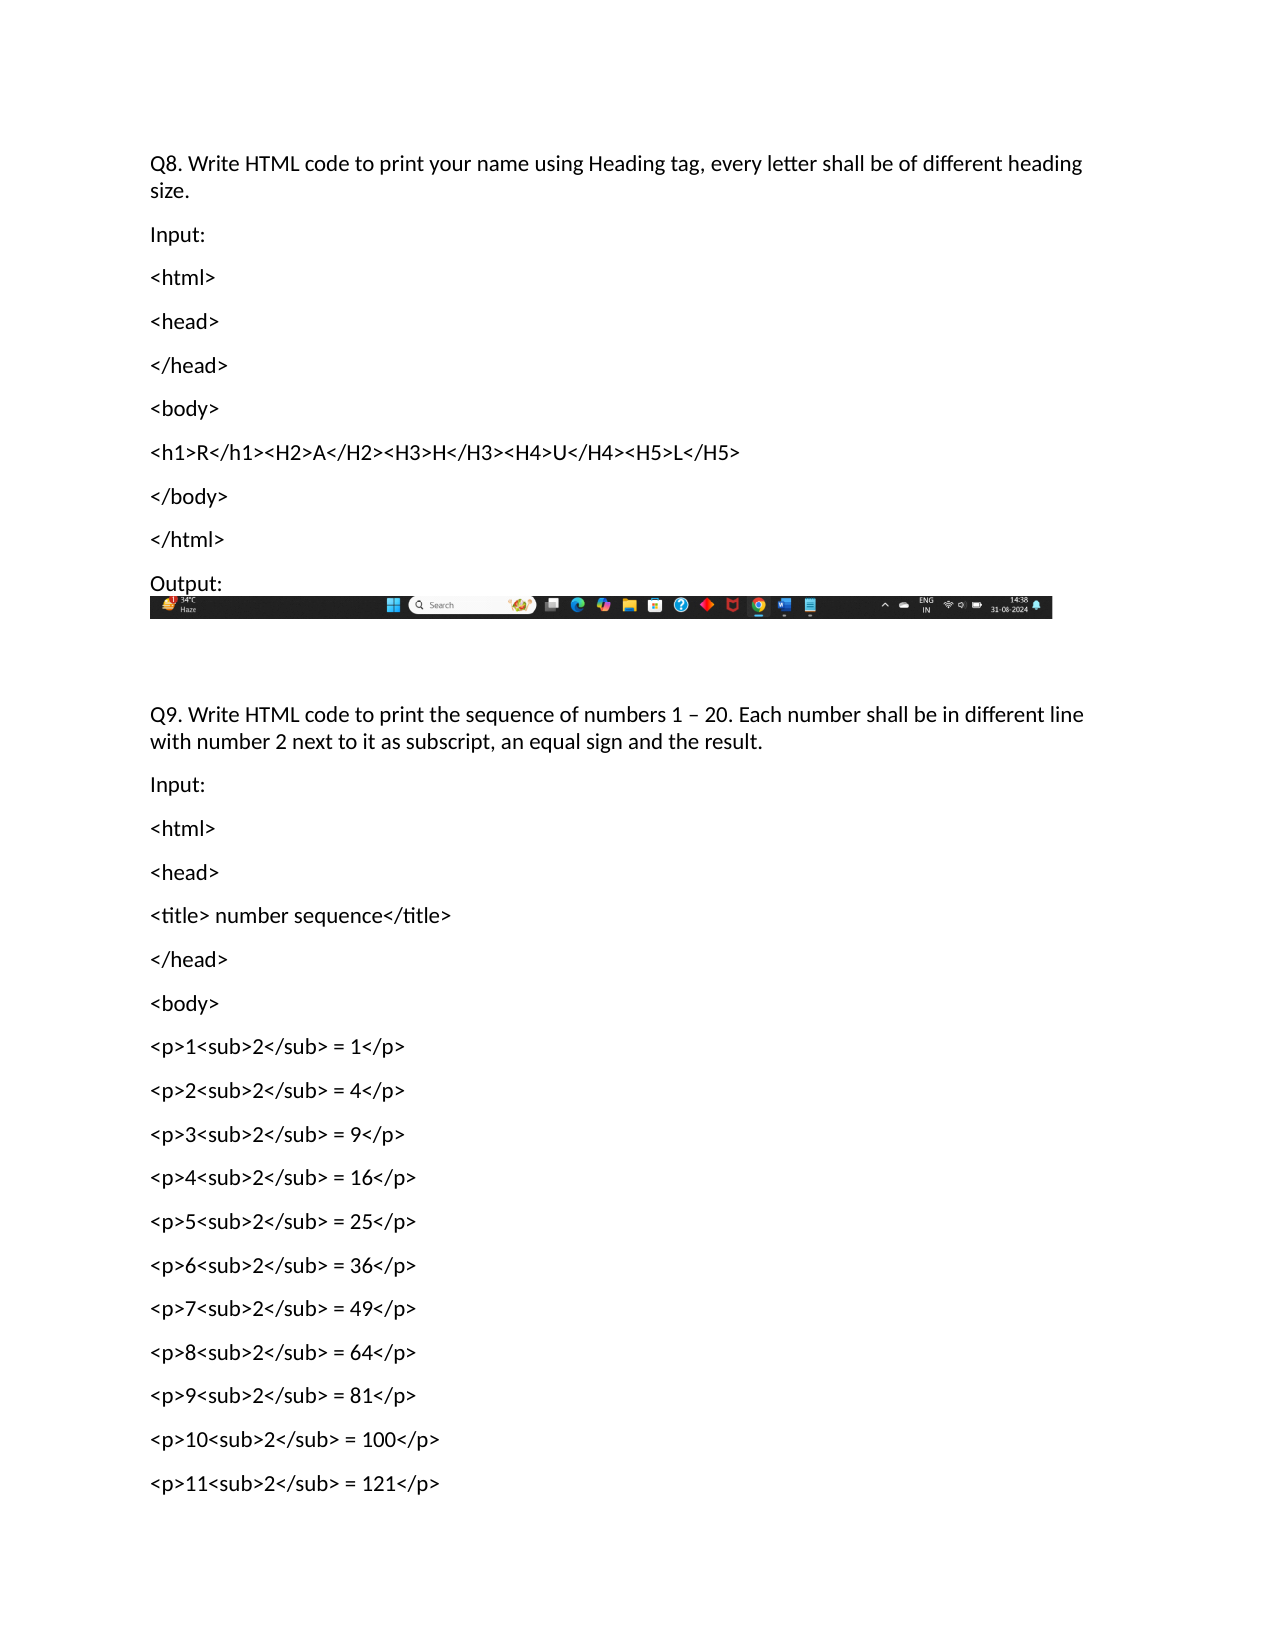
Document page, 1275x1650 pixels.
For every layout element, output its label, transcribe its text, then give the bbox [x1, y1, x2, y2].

text <p>3<sub>2</sub> = 9</p> [150, 1121, 1125, 1147]
text Input: [150, 771, 1125, 798]
text <p>10<sub>2</sub> = 100</p> [150, 1426, 1125, 1453]
text Q9. Write HTML code to print the sequence of numbers 1 – 20. Each number shall be in different line with number 2 next to it as subscript, an equal sign and the result. [150, 701, 1125, 755]
text Q8. Write HTML code to print your name using Heading tag, every letter shall be of different heading size. [150, 150, 1125, 204]
text <html> [150, 264, 1125, 291]
text <p>7<sub>2</sub> = 49</p> [150, 1295, 1125, 1322]
text <h1>R</h1><H2>A</H2><H3>H</H3><H4>U</H4><H5>L</H5> [150, 439, 1125, 466]
text <p>5<sub>2</sub> = 25</p> [150, 1208, 1125, 1235]
text Input: [150, 221, 1125, 248]
text Output: [150, 570, 1125, 597]
text <head> [150, 308, 1125, 335]
text <p>1<sub>2</sub> = 1</p> [150, 1033, 1125, 1060]
text <p>6<sub>2</sub> = 36</p> [150, 1251, 1125, 1278]
text <html> [150, 815, 1125, 842]
text </head> [150, 946, 1125, 973]
text </head> [150, 352, 1125, 378]
text <head> [150, 859, 1125, 886]
text <body> [150, 989, 1125, 1017]
text <p>2<sub>2</sub> = 4</p> [150, 1077, 1125, 1104]
text <p>4<sub>2</sub> = 16</p> [150, 1164, 1125, 1191]
text </html> [150, 526, 1125, 553]
text <p>8<sub>2</sub> = 64</p> [150, 1339, 1125, 1366]
text <title> number sequence</title> [150, 902, 1125, 929]
text <p>9<sub>2</sub> = 81</p> [150, 1382, 1125, 1409]
text <p>11<sub>2</sub> = 121</p> [150, 1470, 1125, 1497]
text </body> [150, 482, 1125, 509]
text <body> [150, 395, 1125, 422]
